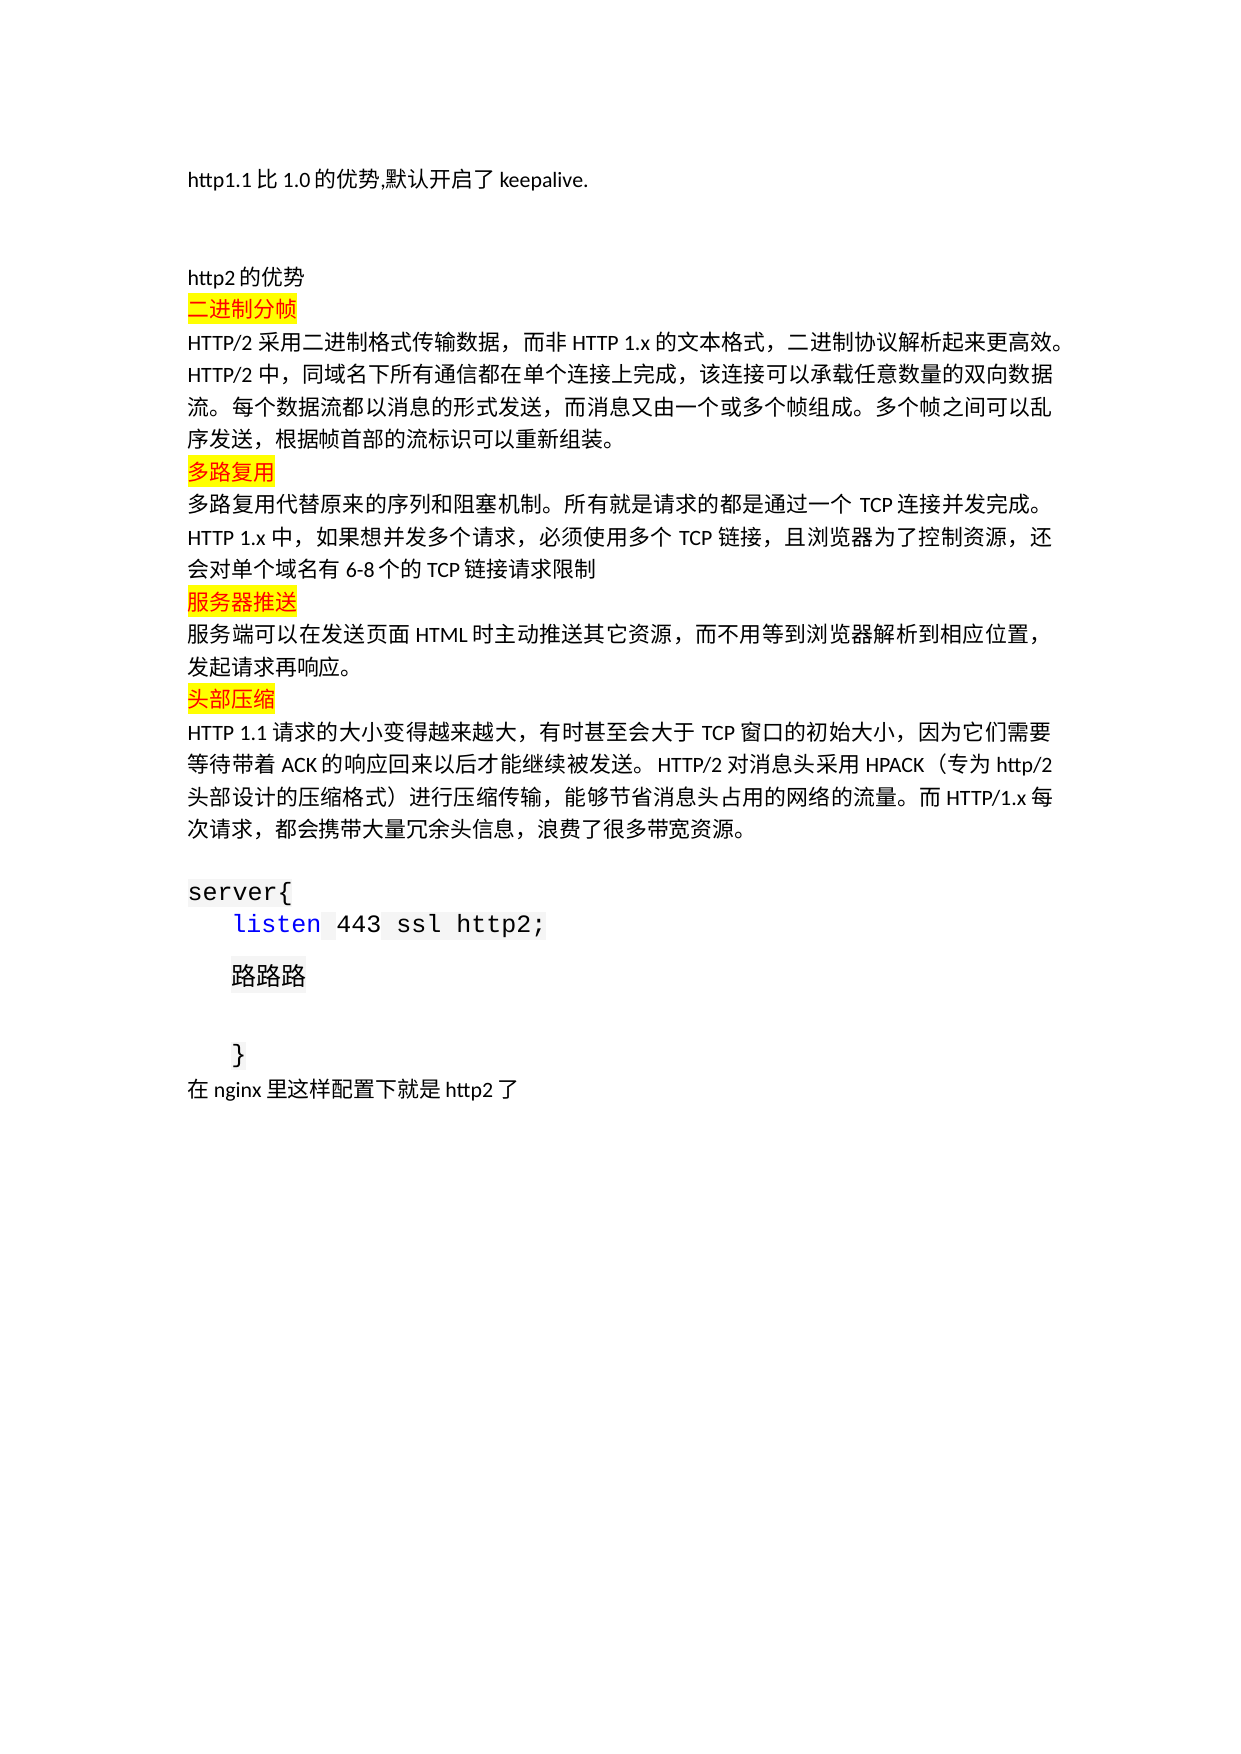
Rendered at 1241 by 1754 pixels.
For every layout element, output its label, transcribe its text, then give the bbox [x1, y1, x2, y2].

text listen 443 ssl http2; [187, 909, 1053, 942]
text 服务器推送 服务端可以在发送页面HTML时主动推送其它资源，而不用等到浏览器解析到相应位置，发起请求再响应。 [187, 584, 1053, 682]
text 二进制分帧 HTTP/2 采用二进制格式传输数据，而非 HTTP 1.x 的文本格式，二进制协议解析起来更高效。HTTP/2 中，同域名下所有通信都在单个连接上完成，该连接可以承载任意数量的双向数据流。每个数据流都以消息的形式发送，而消息又由一个或多个帧组成。多个帧之间可以乱序发送，根据帧首部的流标识可以重新组装。 [187, 292, 1053, 454]
text } [187, 1039, 1053, 1072]
text http1.1比1.0的优势,默认开启了keepalive. [187, 162, 1053, 194]
text server{ [187, 877, 1053, 909]
text http2的优势 [187, 259, 1053, 292]
text 在nginx里这样配置下就是http2了 [187, 1072, 1053, 1104]
text 路路路 [187, 942, 1053, 1007]
text 多路复用 多路复用代替原来的序列和阻塞机制。所有就是请求的都是通过一个 TCP连接并发完成。 HTTP 1.x 中，如果想并发多个请求，必须使用多个 TCP 链接，且浏览器为了控制资源，还会对单个域名有 6-8个的TCP链接请求限制 [187, 454, 1053, 584]
text 头部压缩 HTTP 1.1请求的大小变得越来越大，有时甚至会大于TCP窗口的初始大小，因为它们需要等待带着ACK的响应回来以后才能继续被发送。HTTP/2对消息头采用HPACK（专为http/2头部设计的压缩格式）进行压缩传输，能够节省消息头占用的网络的流量。而HTTP/1.x每次请求，都会携带大量冗余头信息，浪费了很多带宽资源。 [187, 682, 1053, 844]
